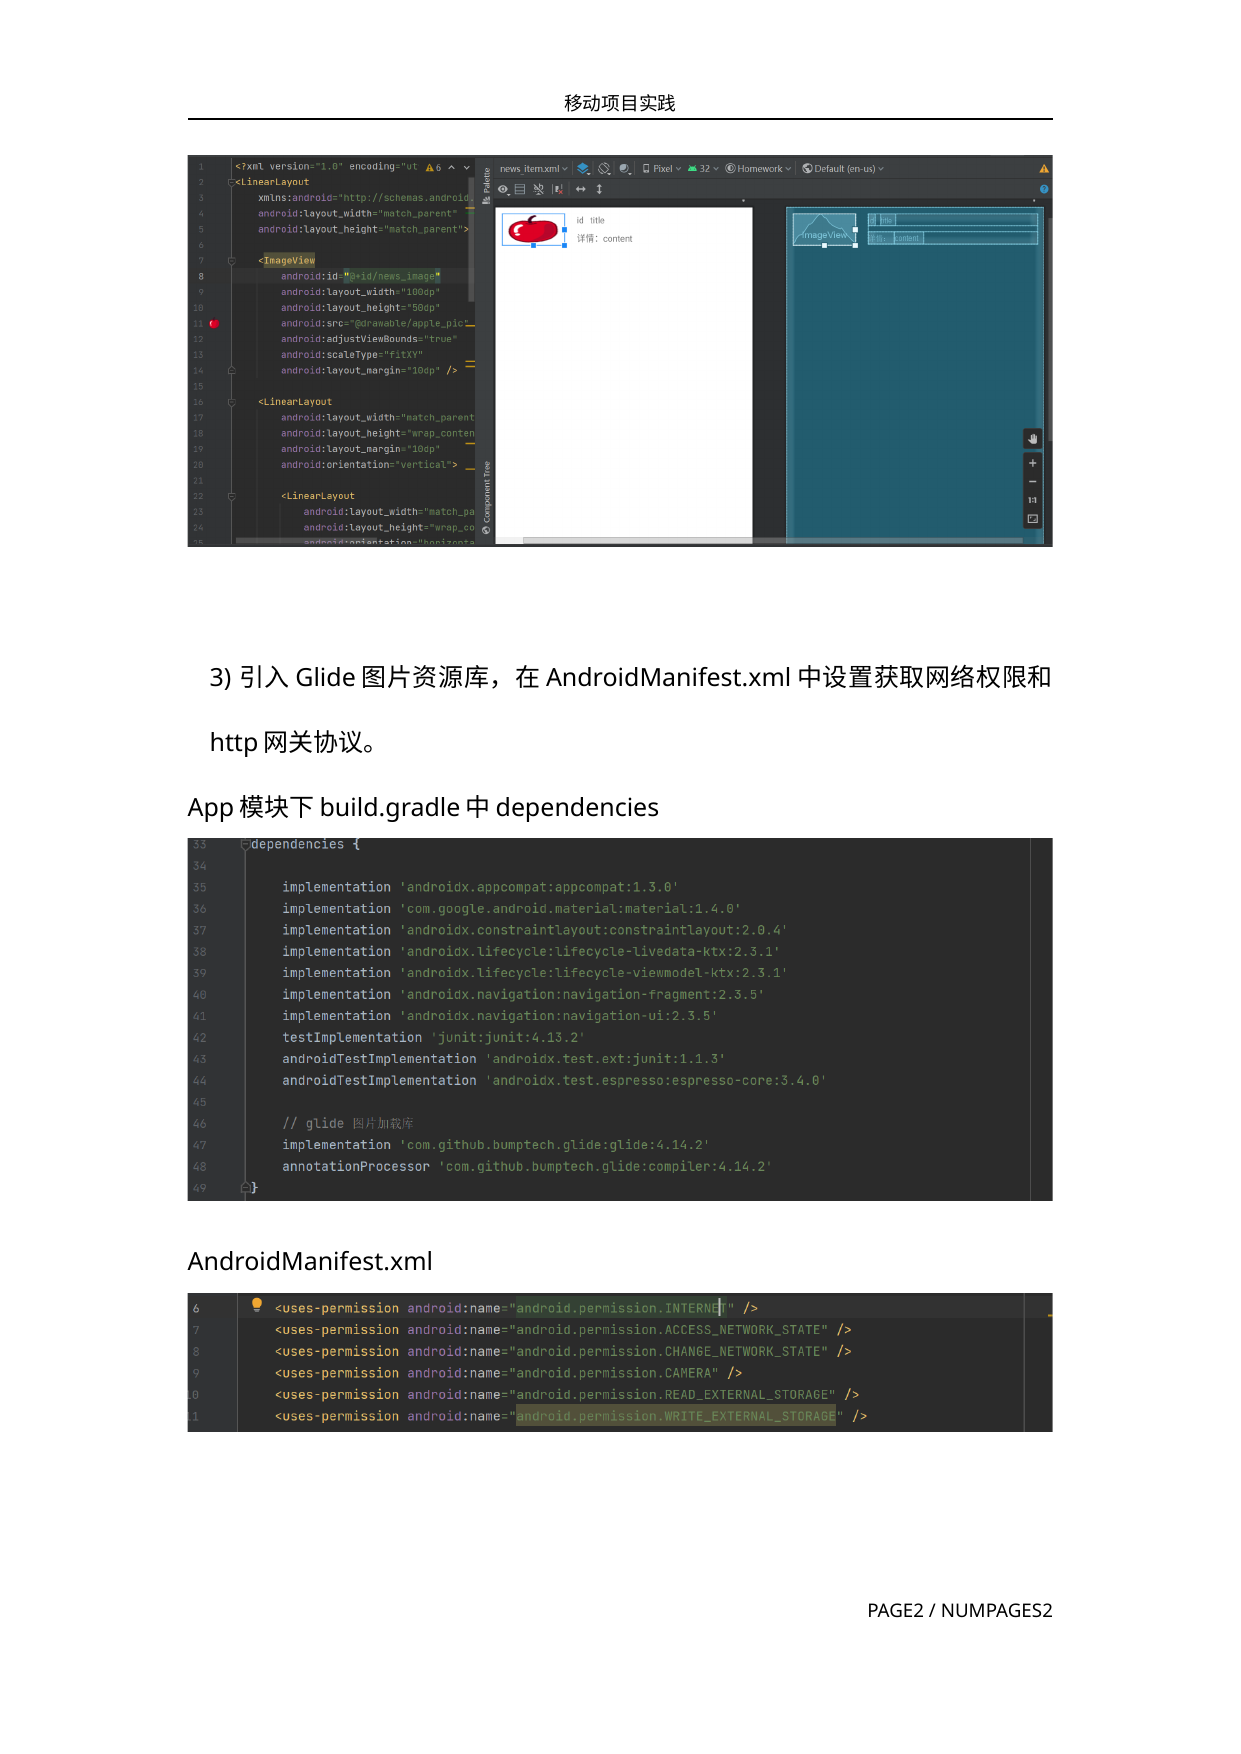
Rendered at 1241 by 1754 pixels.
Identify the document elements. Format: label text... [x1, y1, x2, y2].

text 3) 引入Glide图片资源库，在AndroidManifest.xml中设置获取网络权限和http网关协议。 [209, 643, 1053, 773]
text AndroidManifest.xml [187, 1228, 1053, 1293]
picture [187, 155, 1053, 547]
picture [187, 1293, 1053, 1432]
text App模块下build.gradle中dependencies [187, 773, 1053, 838]
picture [187, 838, 1053, 1201]
